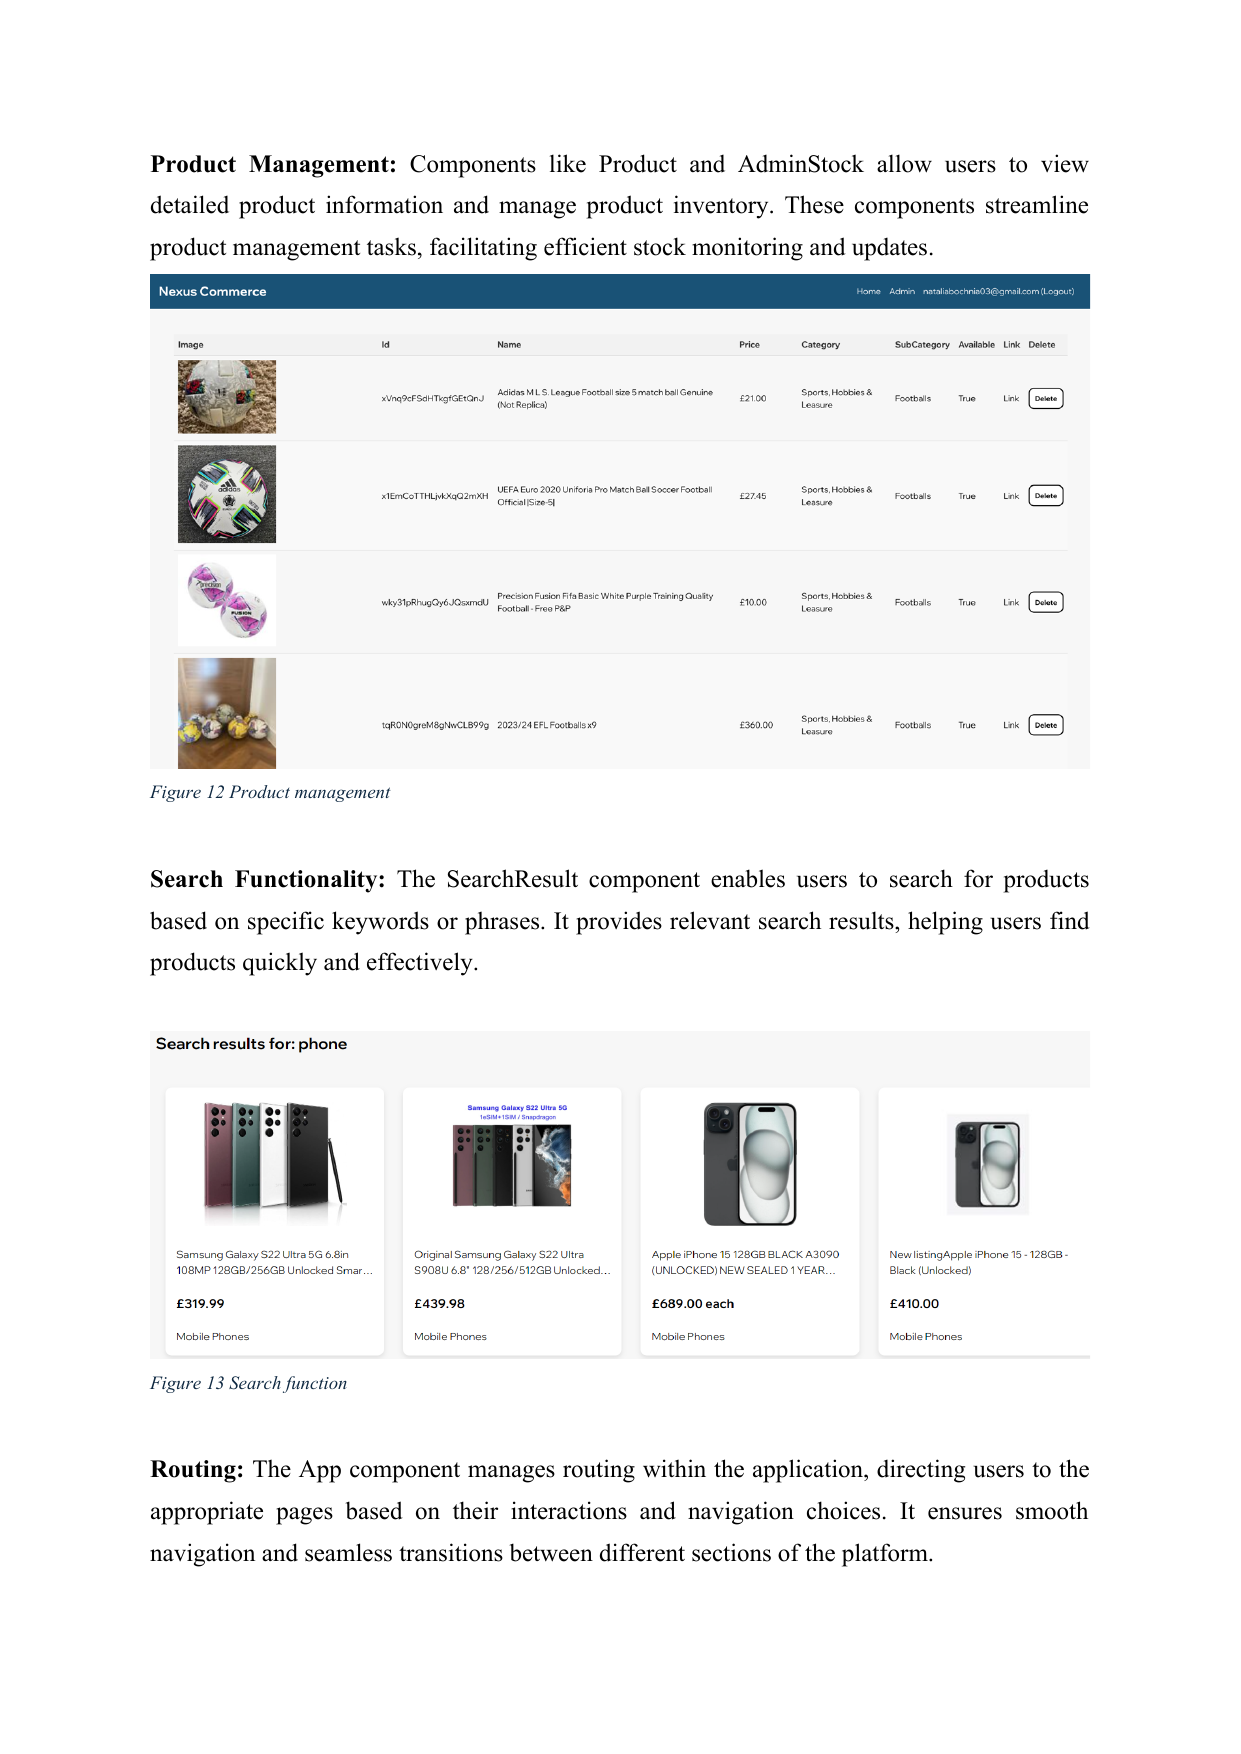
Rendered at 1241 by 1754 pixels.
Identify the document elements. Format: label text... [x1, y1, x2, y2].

text Search Functionality: The SearchResult component enables users to search for products based on specific keywords or phrases. It provides relevant search results, helping users find products quickly and effectively. [150, 865, 1090, 976]
picture [150, 274, 1091, 769]
text Figure 13 Search function [150, 1372, 1090, 1393]
text Product Management: Components like Product and AdminStock allow users to view detailed product information and manage product inventory. These components streamline product management tasks, facilitating efficient stock monitoring and updates. [150, 150, 1090, 261]
text Routing: The App component manages routing within the application, directing users to the appropriate pages based on their interactions and navigation choices. It ensures smooth navigation and seamless transitions between different sections of the platform. [150, 1456, 1090, 1566]
picture [150, 1031, 1091, 1359]
text Figure 12 Product management [150, 782, 1090, 803]
